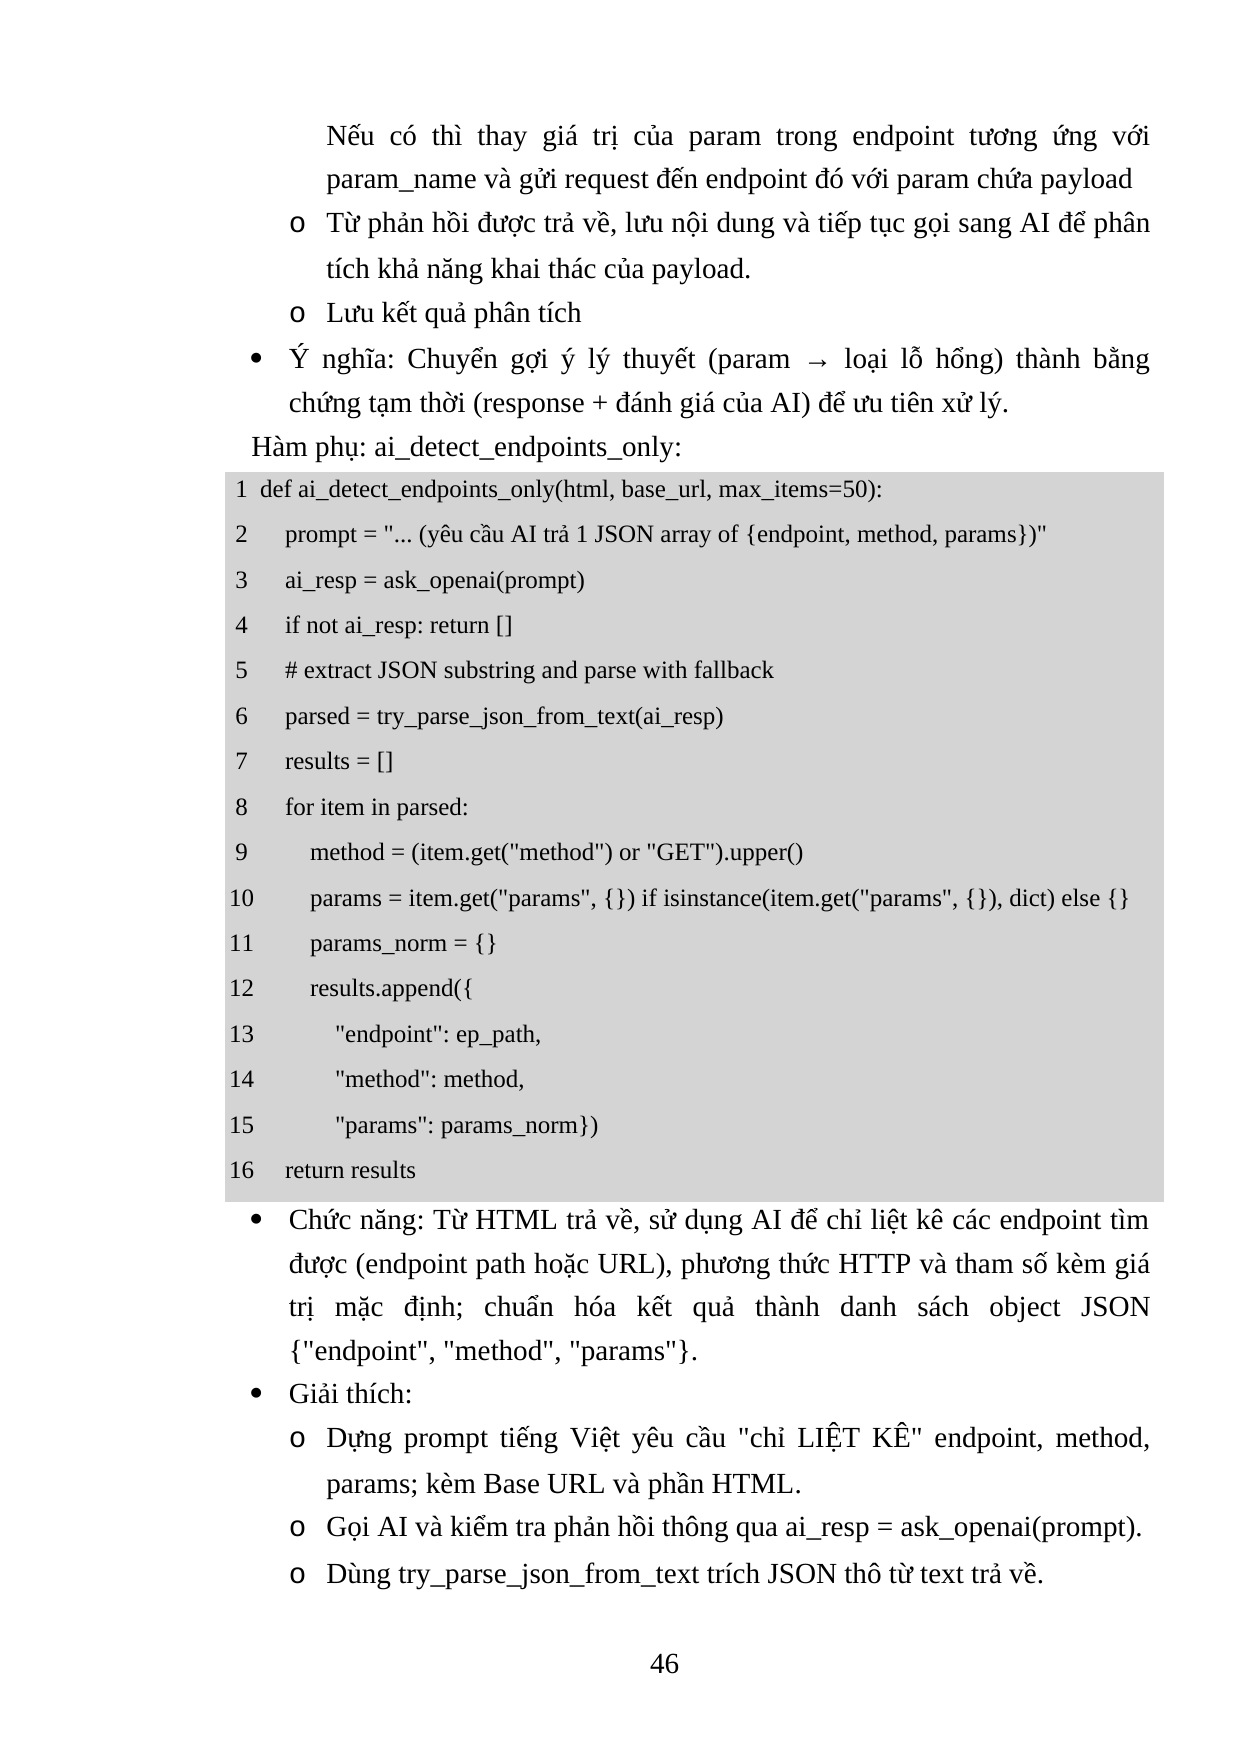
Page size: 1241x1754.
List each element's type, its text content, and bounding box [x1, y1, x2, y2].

list Giải thích: [251, 1376, 1152, 1410]
list Chức năng: Từ HTML trả về, sử dụng AI để chỉ liệt kê các endpoint tìm được (endpoint path hoặc URL), phương thức HTTP và tham số kèm giá trị mặc định; chuẩn hóa kết quả thành danh sách object JSON {"endpoint", "method", "params"}. [251, 1202, 1152, 1366]
text Hàm phụ: ai_detect_endpoints_only: [177, 429, 1152, 462]
list Từ phản hồi được trả về, lưu nội dung và tiếp tục gọi sang AI để phân tích khả năng khai thác của payload. [288, 205, 1152, 285]
list Ý nghĩa: Chuyển gợi ý lý thuyết (param → loại lỗ hổng) thành bằng chứng tạm thời (response + đánh giá của AI) để ưu tiên xử lý. [251, 342, 1152, 419]
list Dùng try_parse_json_from_text trích JSON thô từ text trả về. [288, 1556, 1152, 1592]
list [288, 118, 1152, 195]
table_header def ai_detect_endpoints_only(html, base_url, max_items=50): prompt = "... (yêu cầu AI trả 1 JSON array of {endpoint, method, params})" ai_resp = ask_openai(prompt) if not ai_resp: return [] # extract JSON substring and parse with fallback parsed = try_parse_json_from_text(ai_resp) results = [] for item in parsed: method = (item.get("method") or "GET").upper() params = item.get("params", {}) if isinstance(item.get("params", {}), dict) else {} params_norm = {} results.append({ "endpoint": ep_path, "method": method, "params": params_norm}) return results [258, 472, 1164, 1202]
list Dựng prompt tiếng Việt yêu cầu "chỉ LIỆT KÊ" endpoint, method, params; kèm Base URL và phần HTML. [288, 1420, 1152, 1499]
list Gọi AI và kiểm tra phản hồi thông qua ai_resp = ask_openai(prompt). [288, 1509, 1152, 1546]
table_header 1 2 3 4 5 6 7 8 9 10 11 12 13 14 15 16 [225, 472, 258, 1202]
list Lưu kết quả phân tích [288, 295, 1152, 331]
